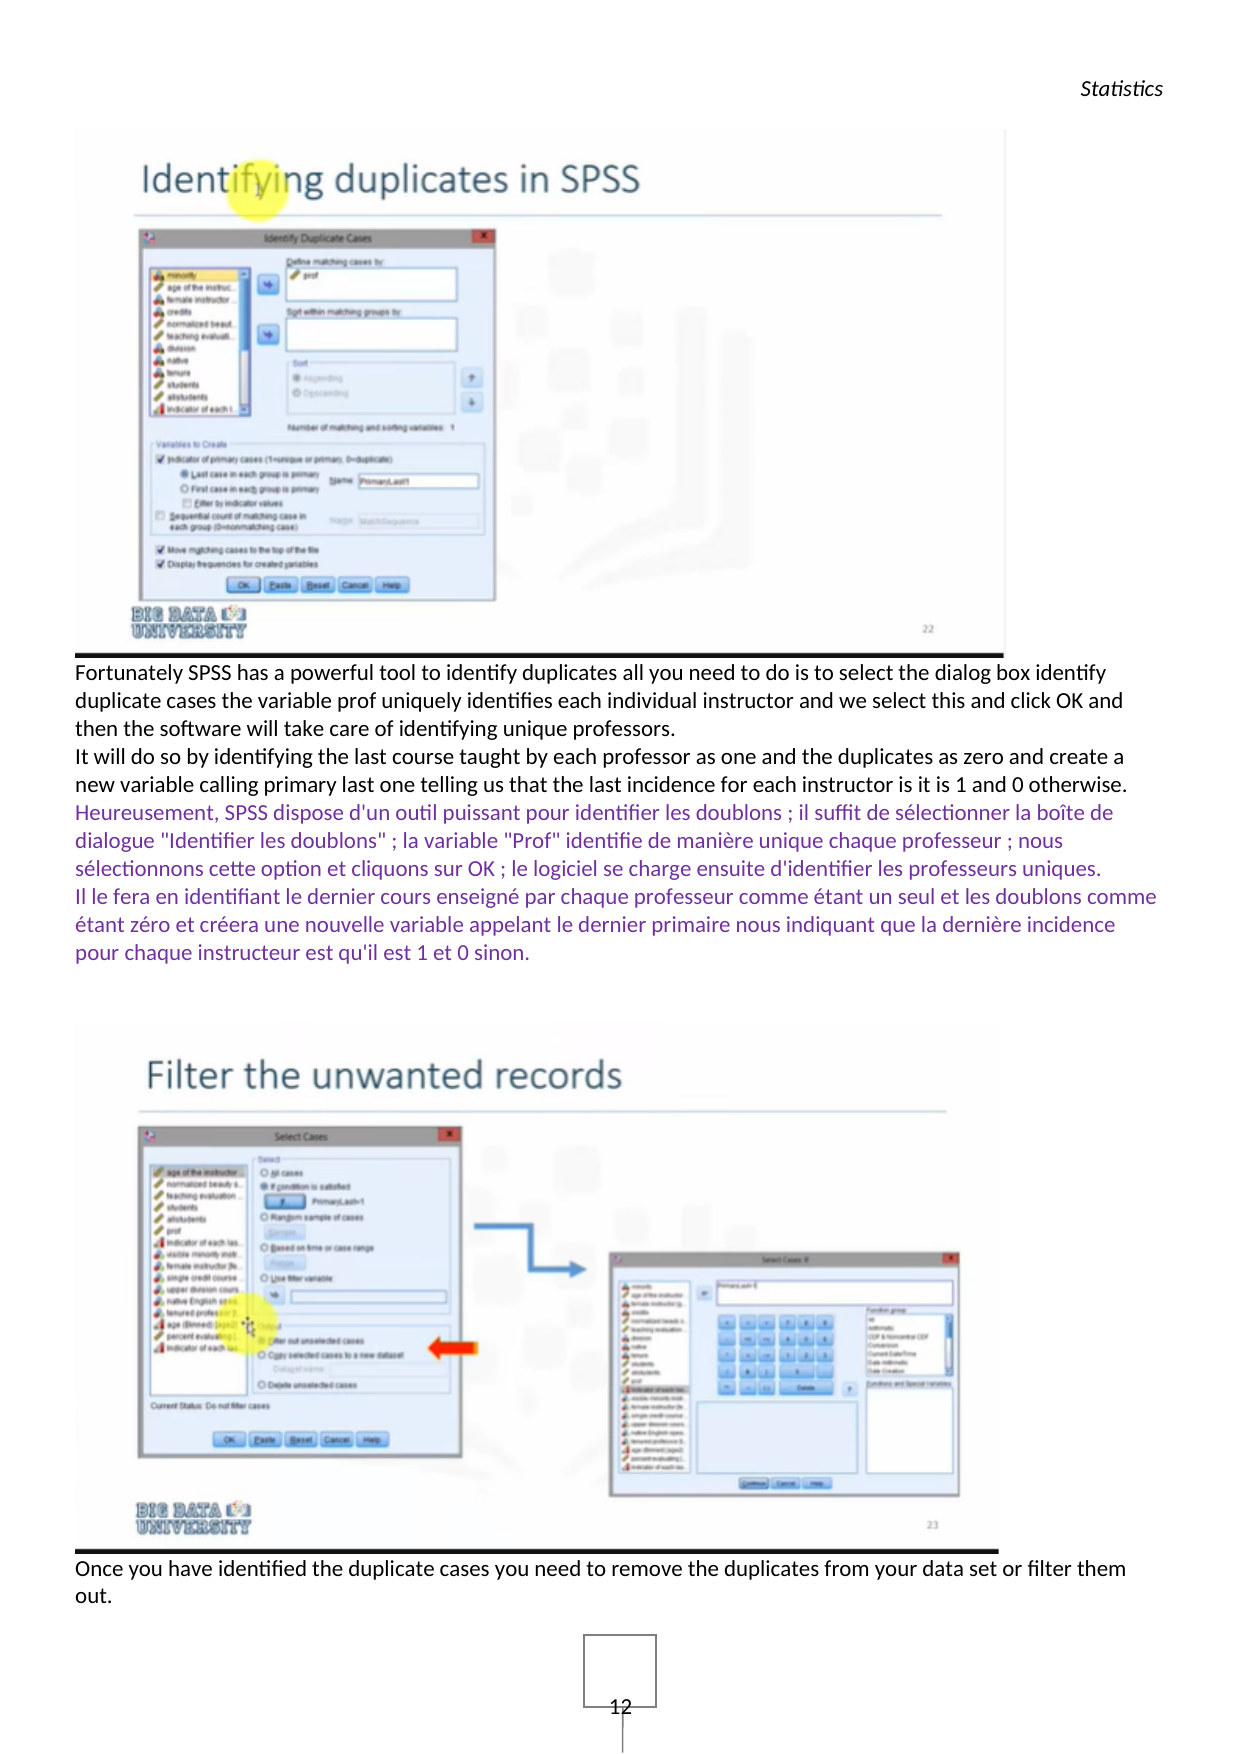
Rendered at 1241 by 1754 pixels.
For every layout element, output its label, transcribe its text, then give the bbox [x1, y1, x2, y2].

text Heureusement, SPSS dispose d'un outil puissant pour identifier les doublons ; il suffit de sélectionner la boîte de dialogue "Identifier les doublons" ; la variable "Prof" identifie de manière unique chaque professeur ; nous sélectionnons cette option et cliquons sur OK ; le logiciel se charge ensuite d'identifier les professeurs uniques. [75, 798, 1165, 882]
text Once you have identified the duplicate cases you need to remove the duplicates from your data set or filter them out. [75, 1554, 1165, 1610]
text Fortunately SPSS has a powerful tool to identify duplicates all you need to do is to select the dialog box identify duplicate cases the variable prof uniquely identifies each individual instructor and we select this and click OK and then the software will take care of identifying unique professors. [75, 658, 1165, 742]
picture [75, 1022, 999, 1554]
text It will do so by identifying the last course taught by each professor as one and the duplicates as zero and create a new variable calling primary last one telling us that the last incidence for each instructor is it is 1 and 0 otherwise. [75, 742, 1165, 798]
text Il le fera en identifiant le dernier cours enseigné par chaque professeur comme étant un seul et les doublons comme étant zéro et créera une nouvelle variable appelant le dernier primaire nous indiquant que la dernière incidence pour chaque instructeur est qu'il est 1 et 0 sinon. [75, 882, 1165, 966]
picture [75, 129, 1007, 658]
